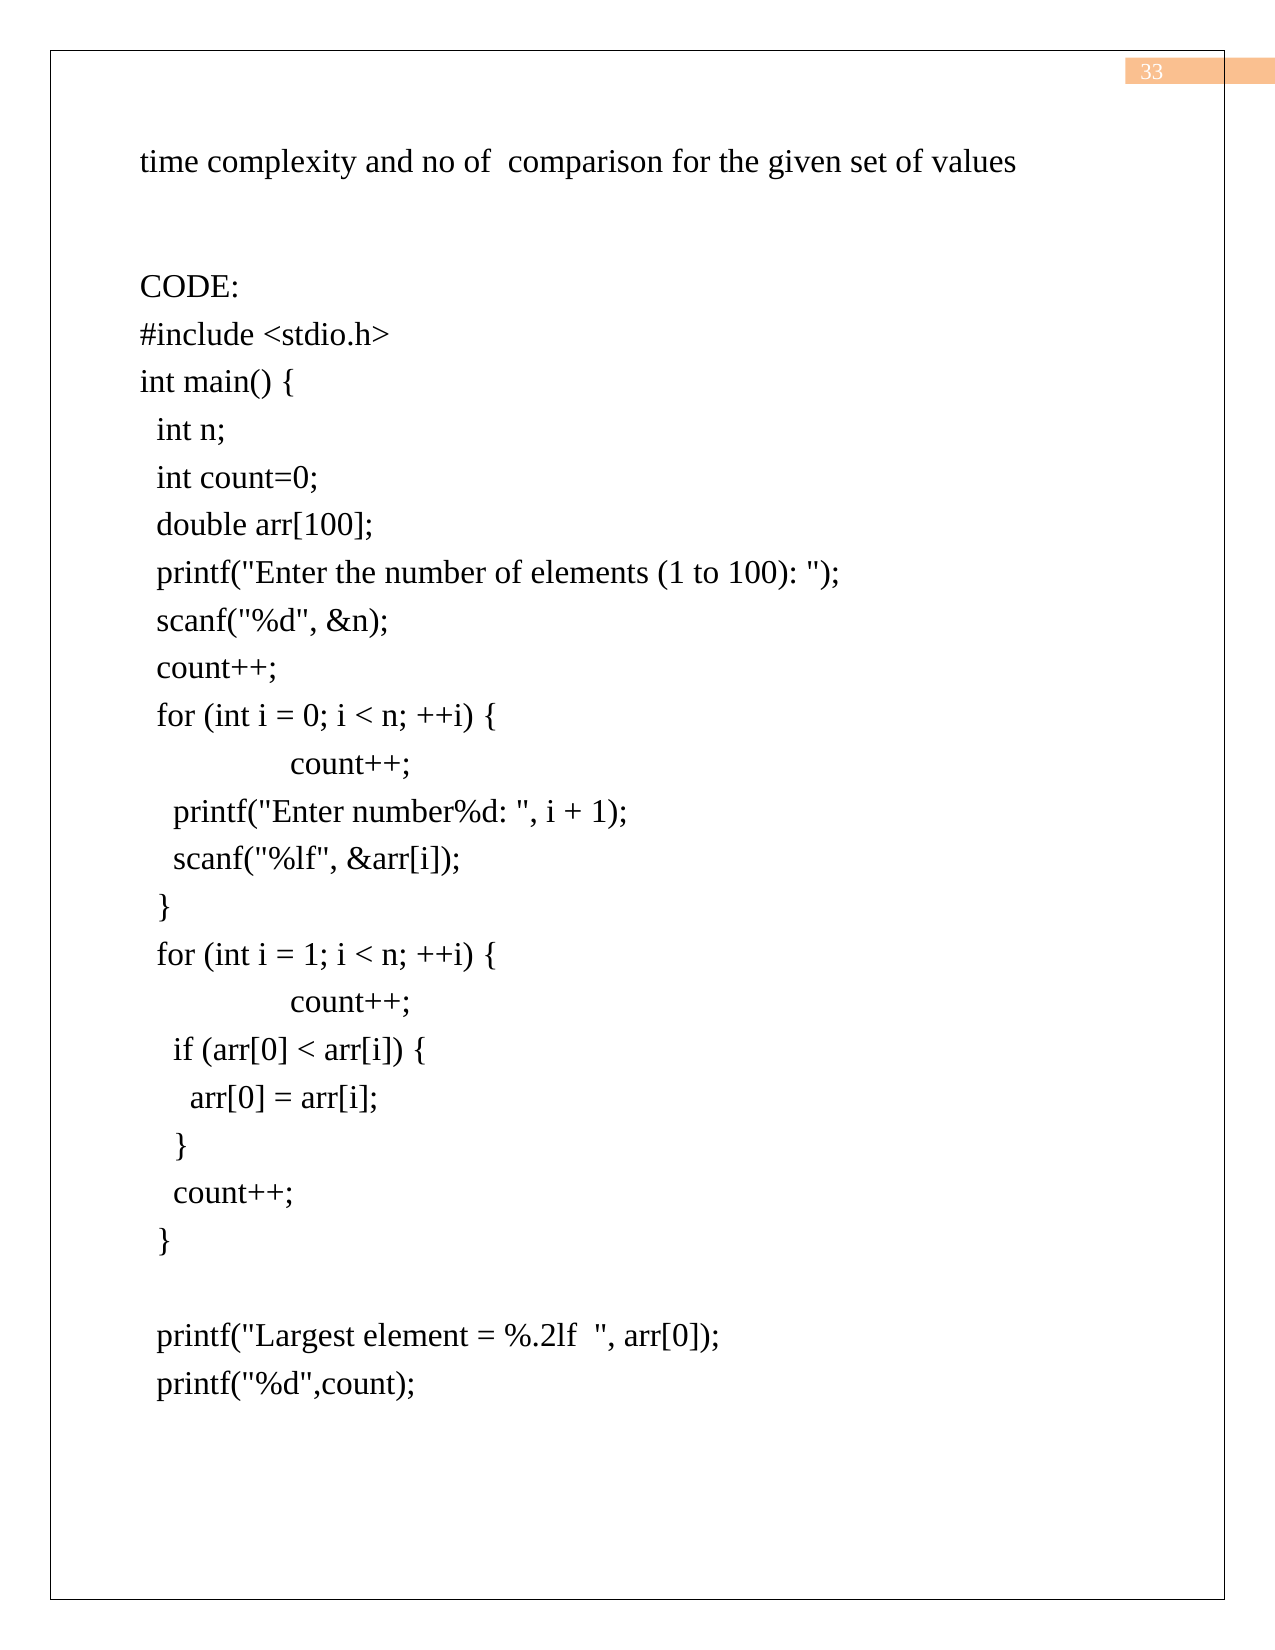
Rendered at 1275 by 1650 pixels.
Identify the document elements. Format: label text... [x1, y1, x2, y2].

text int count=0; [139, 457, 1139, 495]
text count++; [139, 648, 1139, 686]
text for (int i = 1; i < n; ++i) { [139, 934, 1139, 972]
text } [139, 886, 1139, 924]
text #include <stdio.h> [139, 314, 1139, 352]
text scanf("%d", &n); [139, 600, 1139, 638]
text double arr[100]; [139, 504, 1139, 543]
text for (int i = 0; i < n; ++i) { [139, 695, 1139, 734]
text printf("%d",count); [139, 1363, 1139, 1402]
text count++; [139, 743, 1139, 781]
text scanf("%lf", &arr[i]); [139, 838, 1139, 877]
text } [139, 1220, 1139, 1258]
text int main() { [139, 361, 1139, 400]
text int n; [139, 409, 1139, 447]
text printf("Enter number%d: ", i + 1); [139, 791, 1139, 829]
text CODE: [139, 266, 1139, 304]
text count++; [139, 982, 1139, 1020]
text printf("Enter the number of elements (1 to 100): "); [139, 552, 1139, 591]
text printf("Largest element = %.2lf ", arr[0]); [139, 1316, 1139, 1354]
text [139, 142, 1139, 180]
text if (arr[0] < arr[i]) { [139, 1029, 1139, 1068]
text count++; [139, 1172, 1139, 1211]
text arr[0] = arr[i]; [139, 1077, 1139, 1115]
text } [139, 1125, 1139, 1163]
